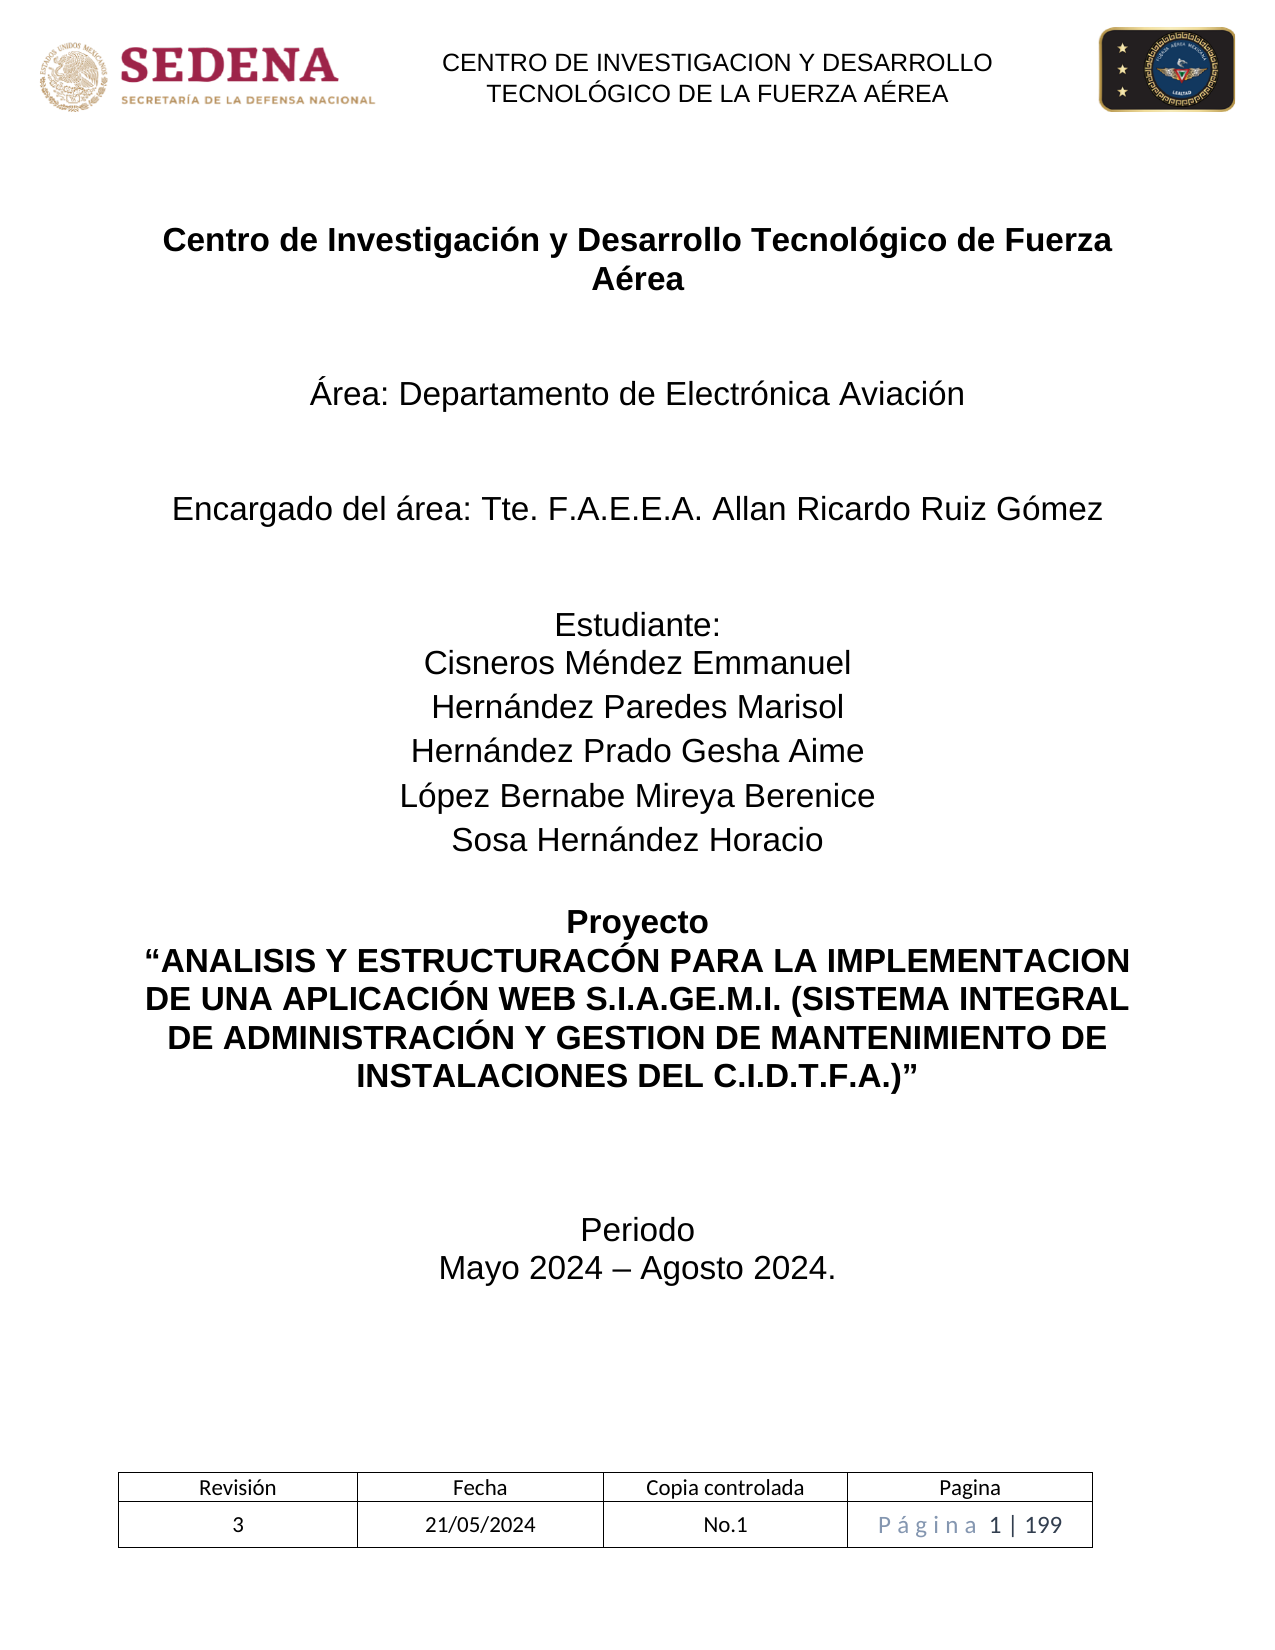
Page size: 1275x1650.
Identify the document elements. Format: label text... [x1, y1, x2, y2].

text Sosa Hernández Horacio [118, 820, 1157, 858]
text Cisneros Méndez Emmanuel [118, 643, 1157, 682]
text Estudiante: [118, 605, 1157, 643]
text Periodo [118, 1210, 1157, 1248]
text Hernández Prado Gesha Aime [118, 731, 1157, 770]
text Proyecto [118, 902, 1157, 941]
text Centro de Investigación y Desarrollo Tecnológico de Fuerza Aérea [118, 220, 1157, 297]
picture [39, 27, 1236, 112]
text Hernández Paredes Marisol [118, 687, 1157, 726]
text “ANALISIS Y ESTRUCTURACÓN PARA LA IMPLEMENTACION DE UNA APLICACIÓN WEB S.I.A.GE.M.I. (SISTEMA INTEGRAL DE ADMINISTRACIÓN Y GESTION DE MANTENIMIENTO DE INSTALACIONES DEL C.I.D.T.F.A.)” [118, 941, 1157, 1094]
text Encargado del área: Tte. F.A.E.E.A. Allan Ricardo Ruiz Gómez [118, 489, 1157, 528]
text Mayo 2024 – Agosto 2024. [118, 1248, 1157, 1287]
text Área: Departamento de Electrónica Aviación [118, 374, 1157, 412]
text López Bernabe Mireya Berenice [118, 776, 1157, 814]
